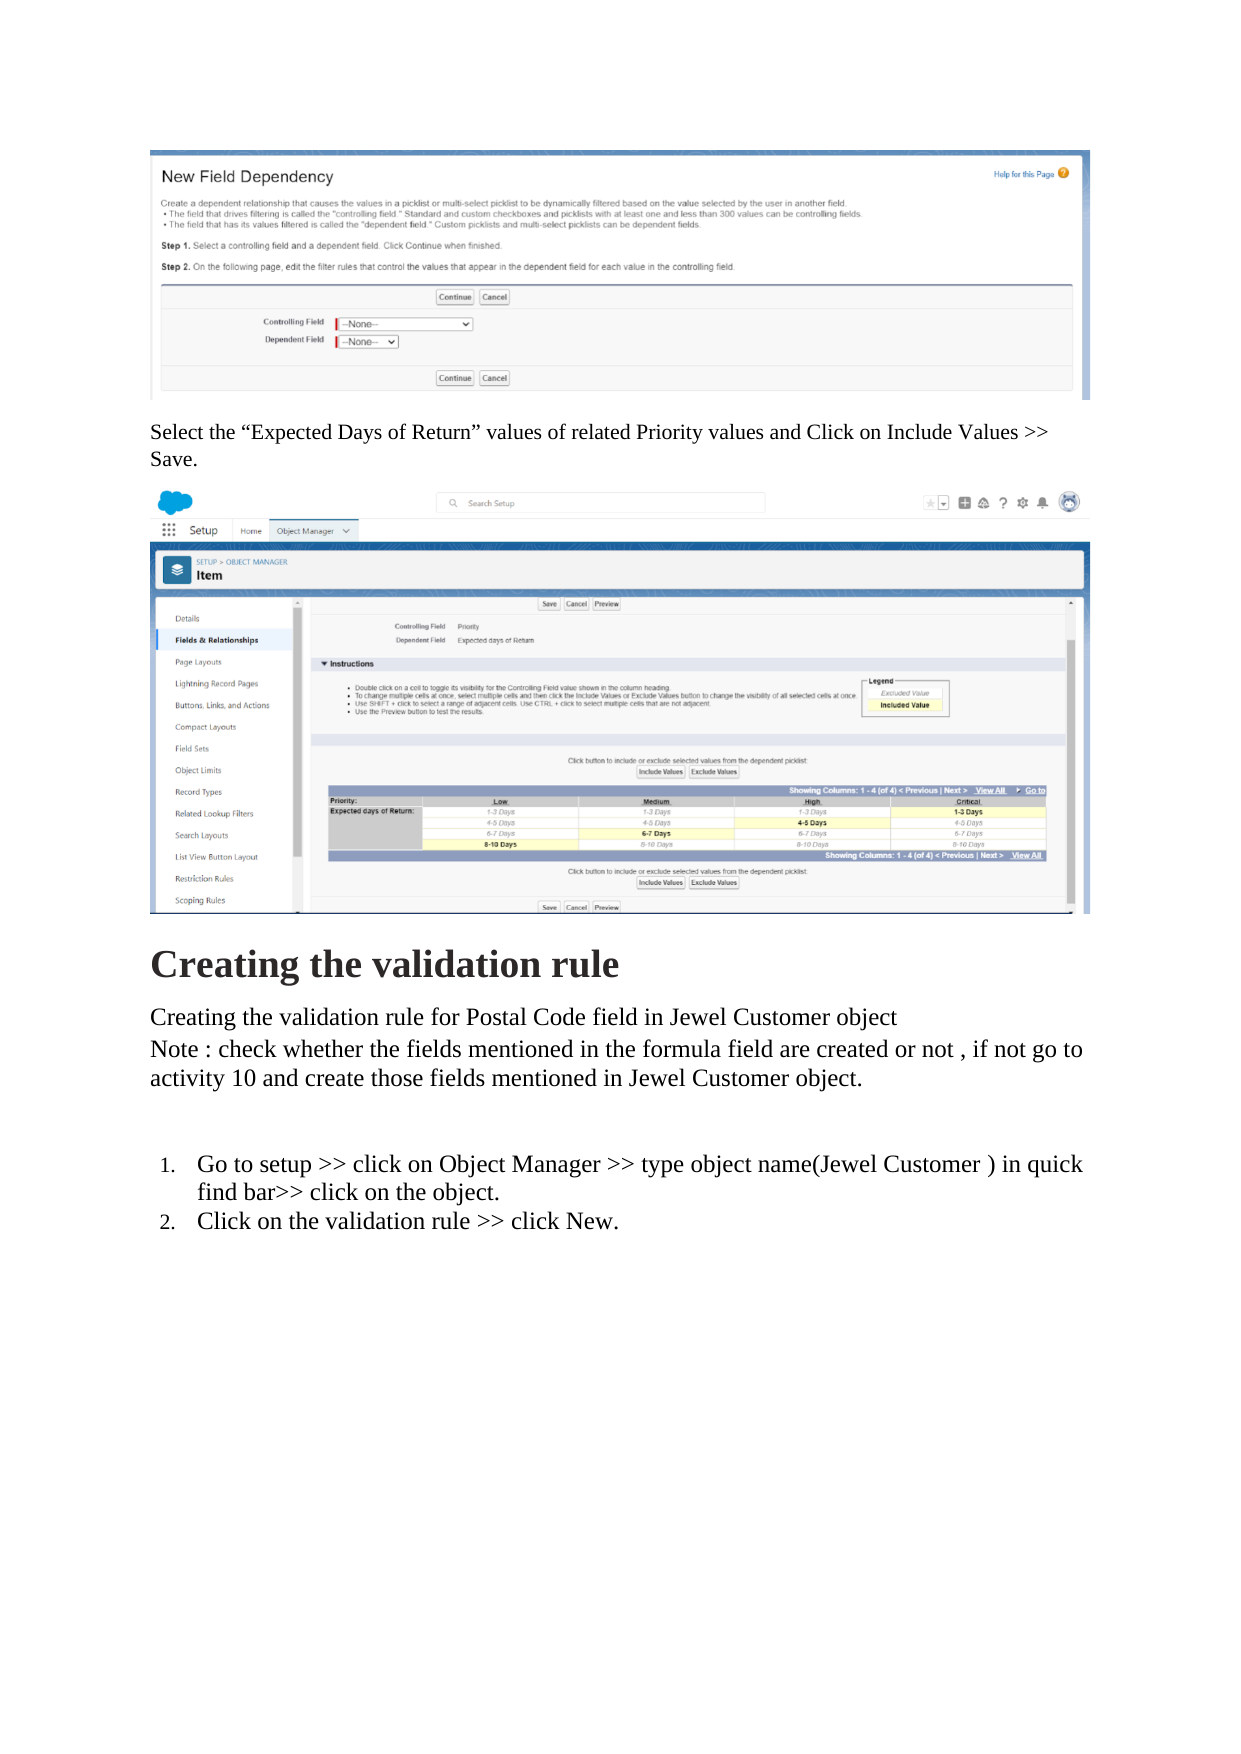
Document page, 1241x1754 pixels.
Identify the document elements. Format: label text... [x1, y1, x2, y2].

list Go to setup >> click on Object Manager >> type object name(Jewel Customer ) in quick find bar>> click on the object. [159, 1149, 1090, 1206]
text Select the “Expected Days of Return” values of related Priority values and Click on Include Values >> Save. [150, 419, 1090, 471]
picture [150, 150, 1091, 400]
picture [150, 489, 1091, 914]
subtitle Creating the validation rule [150, 941, 1090, 986]
text Note : check whether the fields mentioned in the formula field are created or not , if not go to activity 10 and create those fields mentioned in Jewel Customer object. [150, 1034, 1090, 1092]
text Creating the validation rule for Postal Code field in Jewel Customer object [150, 1002, 1090, 1030]
list Click on the validation rule >> click New. [159, 1206, 1090, 1235]
